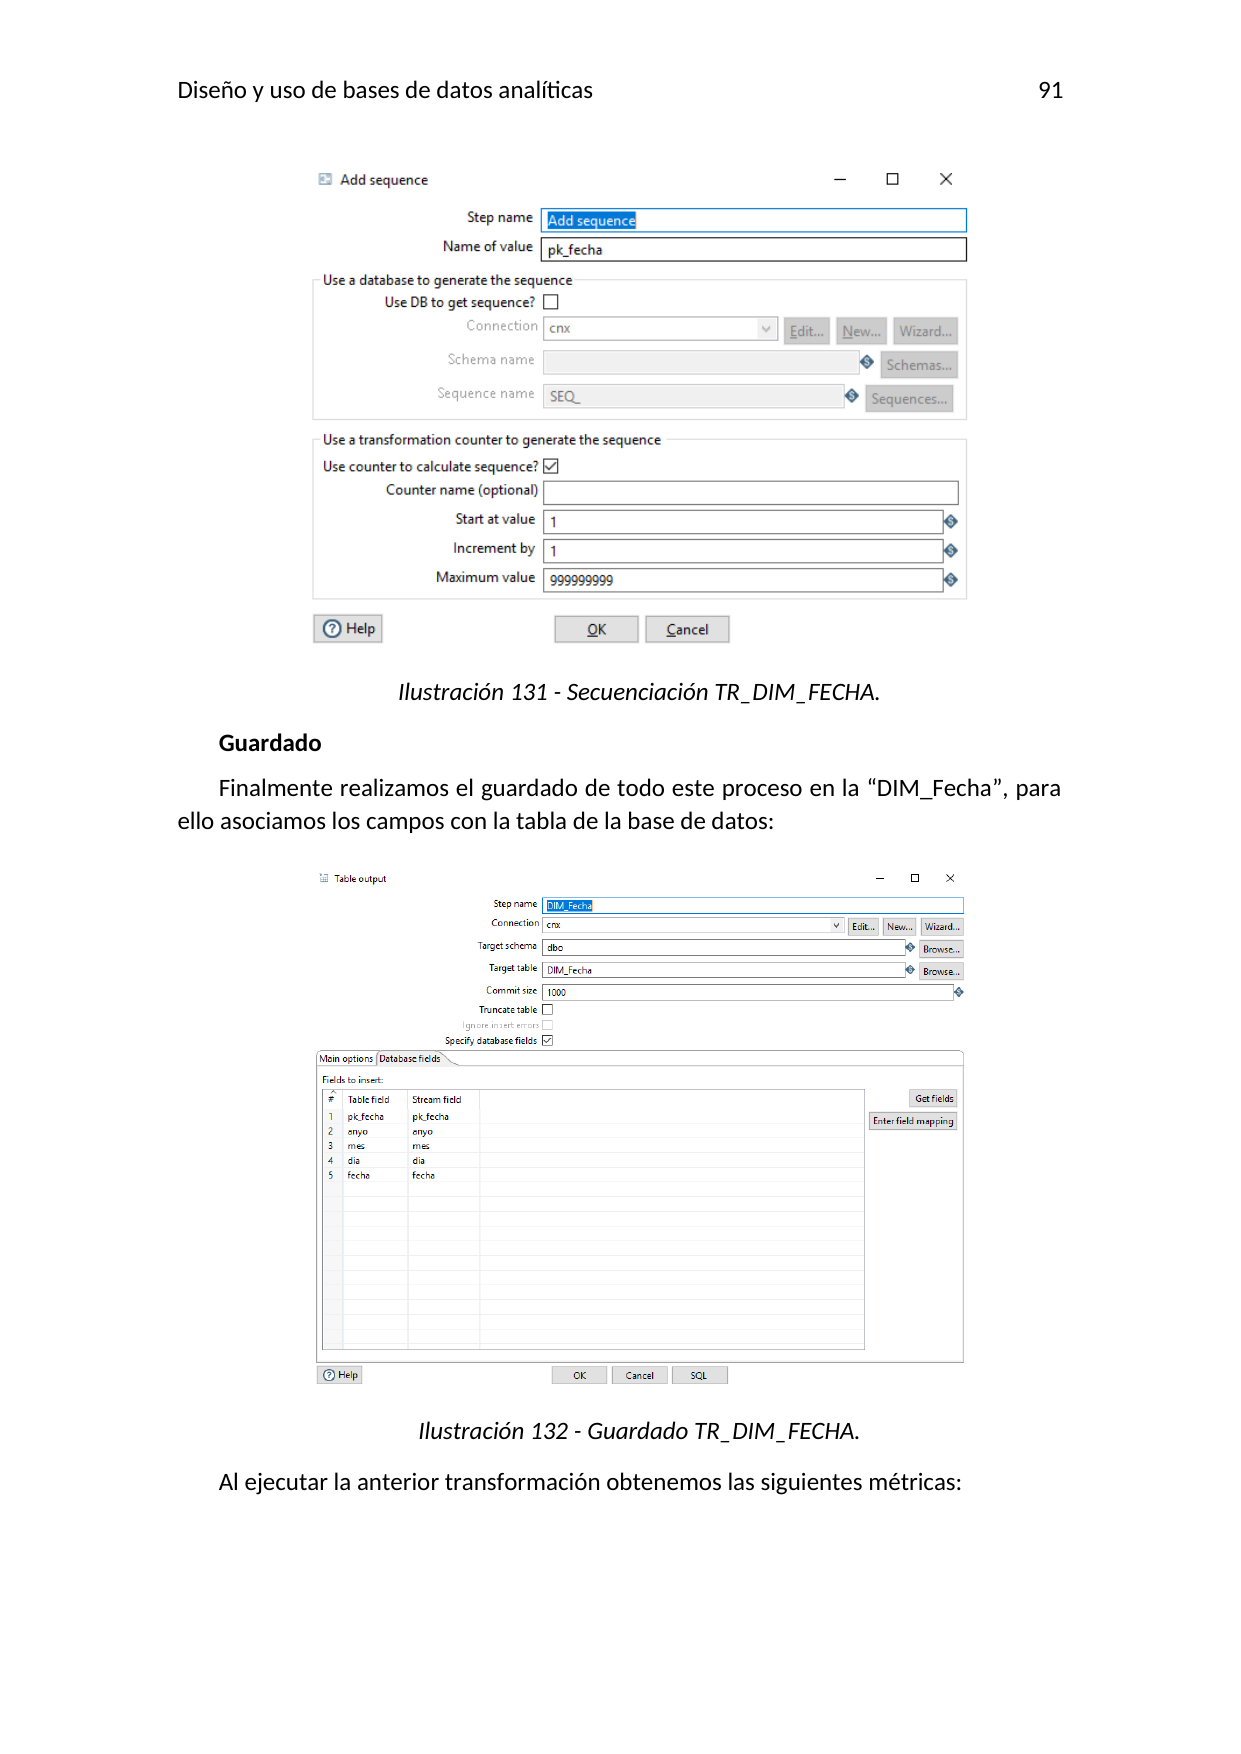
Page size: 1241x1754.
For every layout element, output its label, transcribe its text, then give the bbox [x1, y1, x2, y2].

text Ilustración 131 - Secuenciación TR_DIM_FECHA. [177, 676, 1063, 706]
text Finalmente realizamos el guardado de todo este proceso en la “DIM_Fecha”, para ello asociamos los campos con la tabla de la base de datos: [177, 773, 1063, 836]
picture [314, 867, 967, 1384]
subtitle Guardado [177, 727, 1063, 758]
picture [309, 165, 973, 645]
text Ilustración 132 - Guardado TR_DIM_FECHA. [177, 1415, 1063, 1445]
text Al ejecutar la anterior transformación obtenemos las siguientes métricas: [177, 1466, 1063, 1497]
